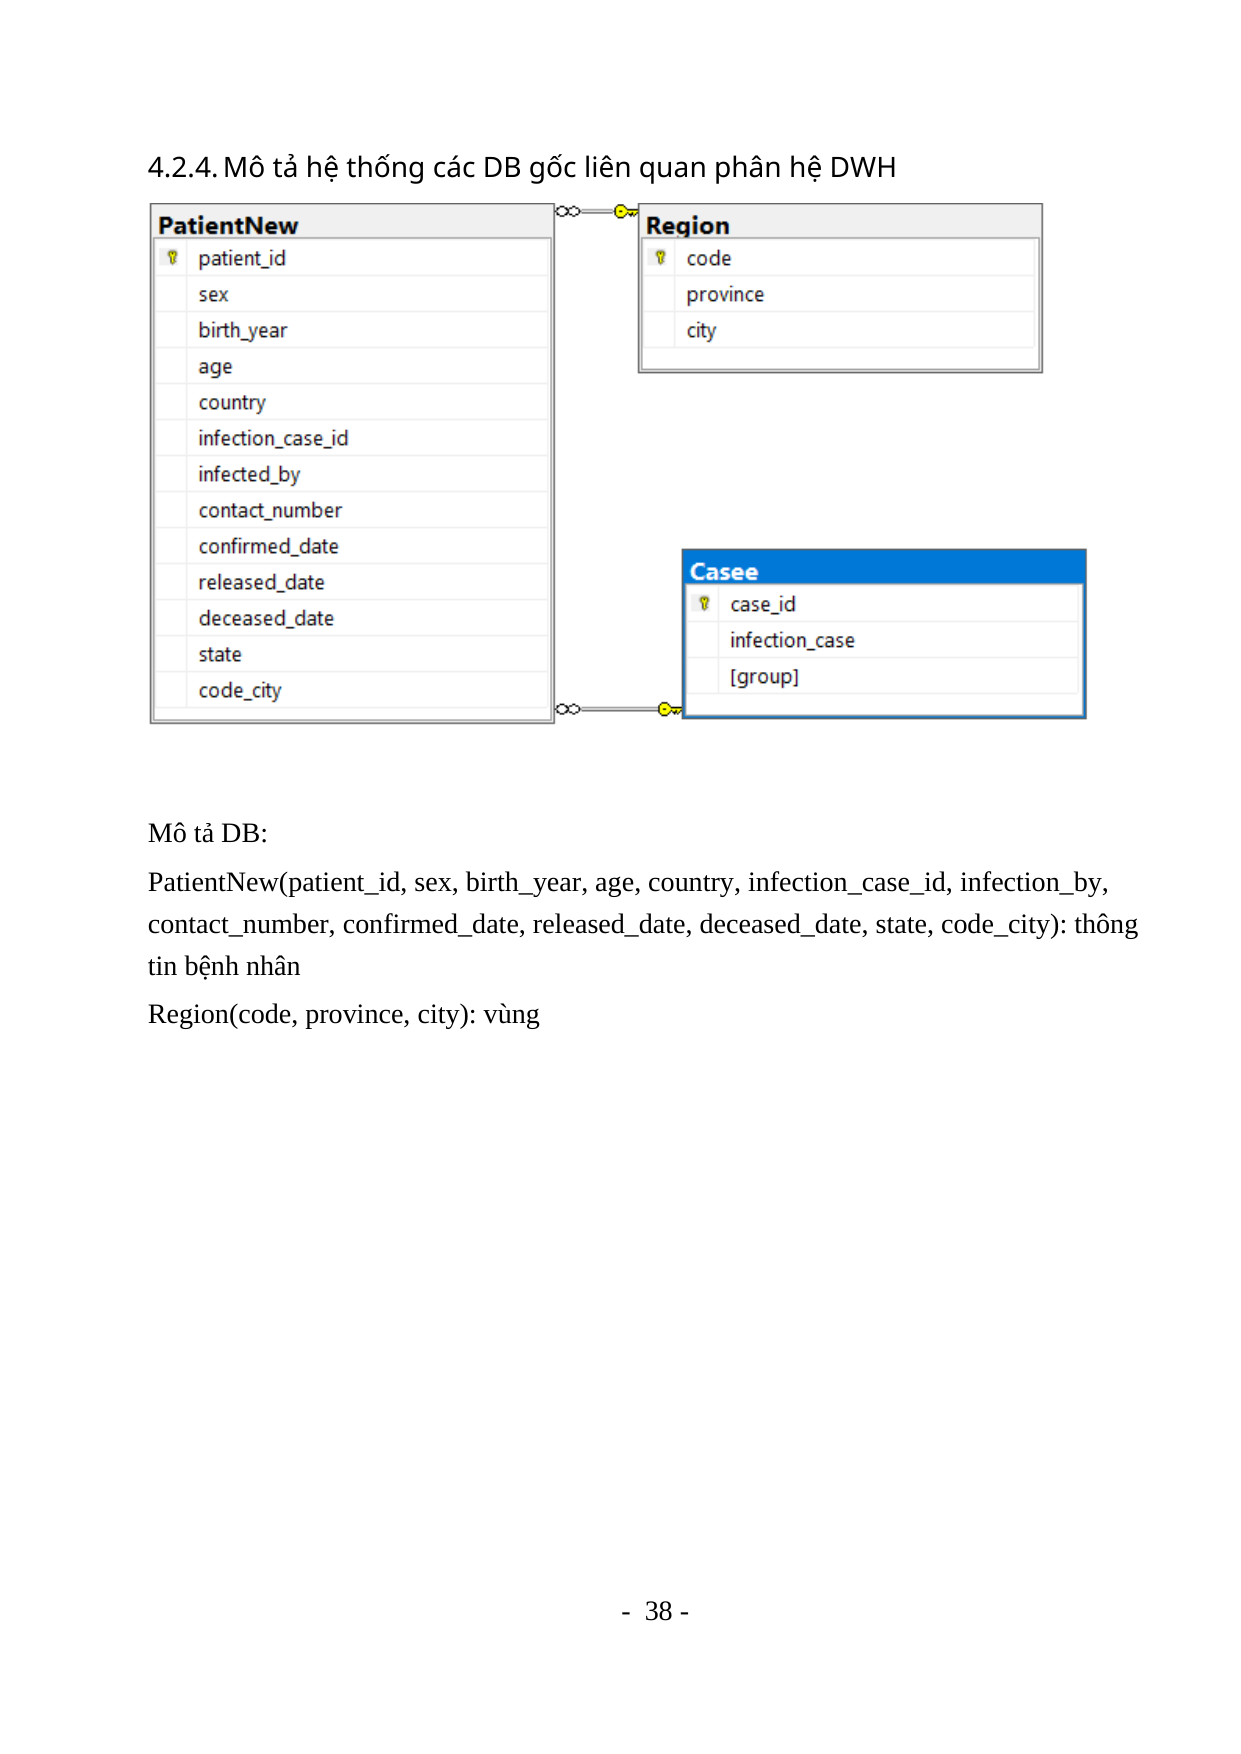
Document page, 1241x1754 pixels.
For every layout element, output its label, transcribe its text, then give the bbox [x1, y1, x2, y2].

text PatientNew(patient_id, sex, birth_year, age, country, infection_case_id, infection_by, contact_number, confirmed_date, released_date, deceased_date, state, code_city): thông tin bệnh nhân [148, 865, 1162, 981]
subtitle Mô tả hệ thống các DB gốc liên quan phân hệ DWH [148, 148, 1162, 186]
text Mô tả DB: [148, 817, 1162, 849]
text Region(code, province, city): vùng [148, 997, 1162, 1030]
picture [147, 203, 1109, 801]
